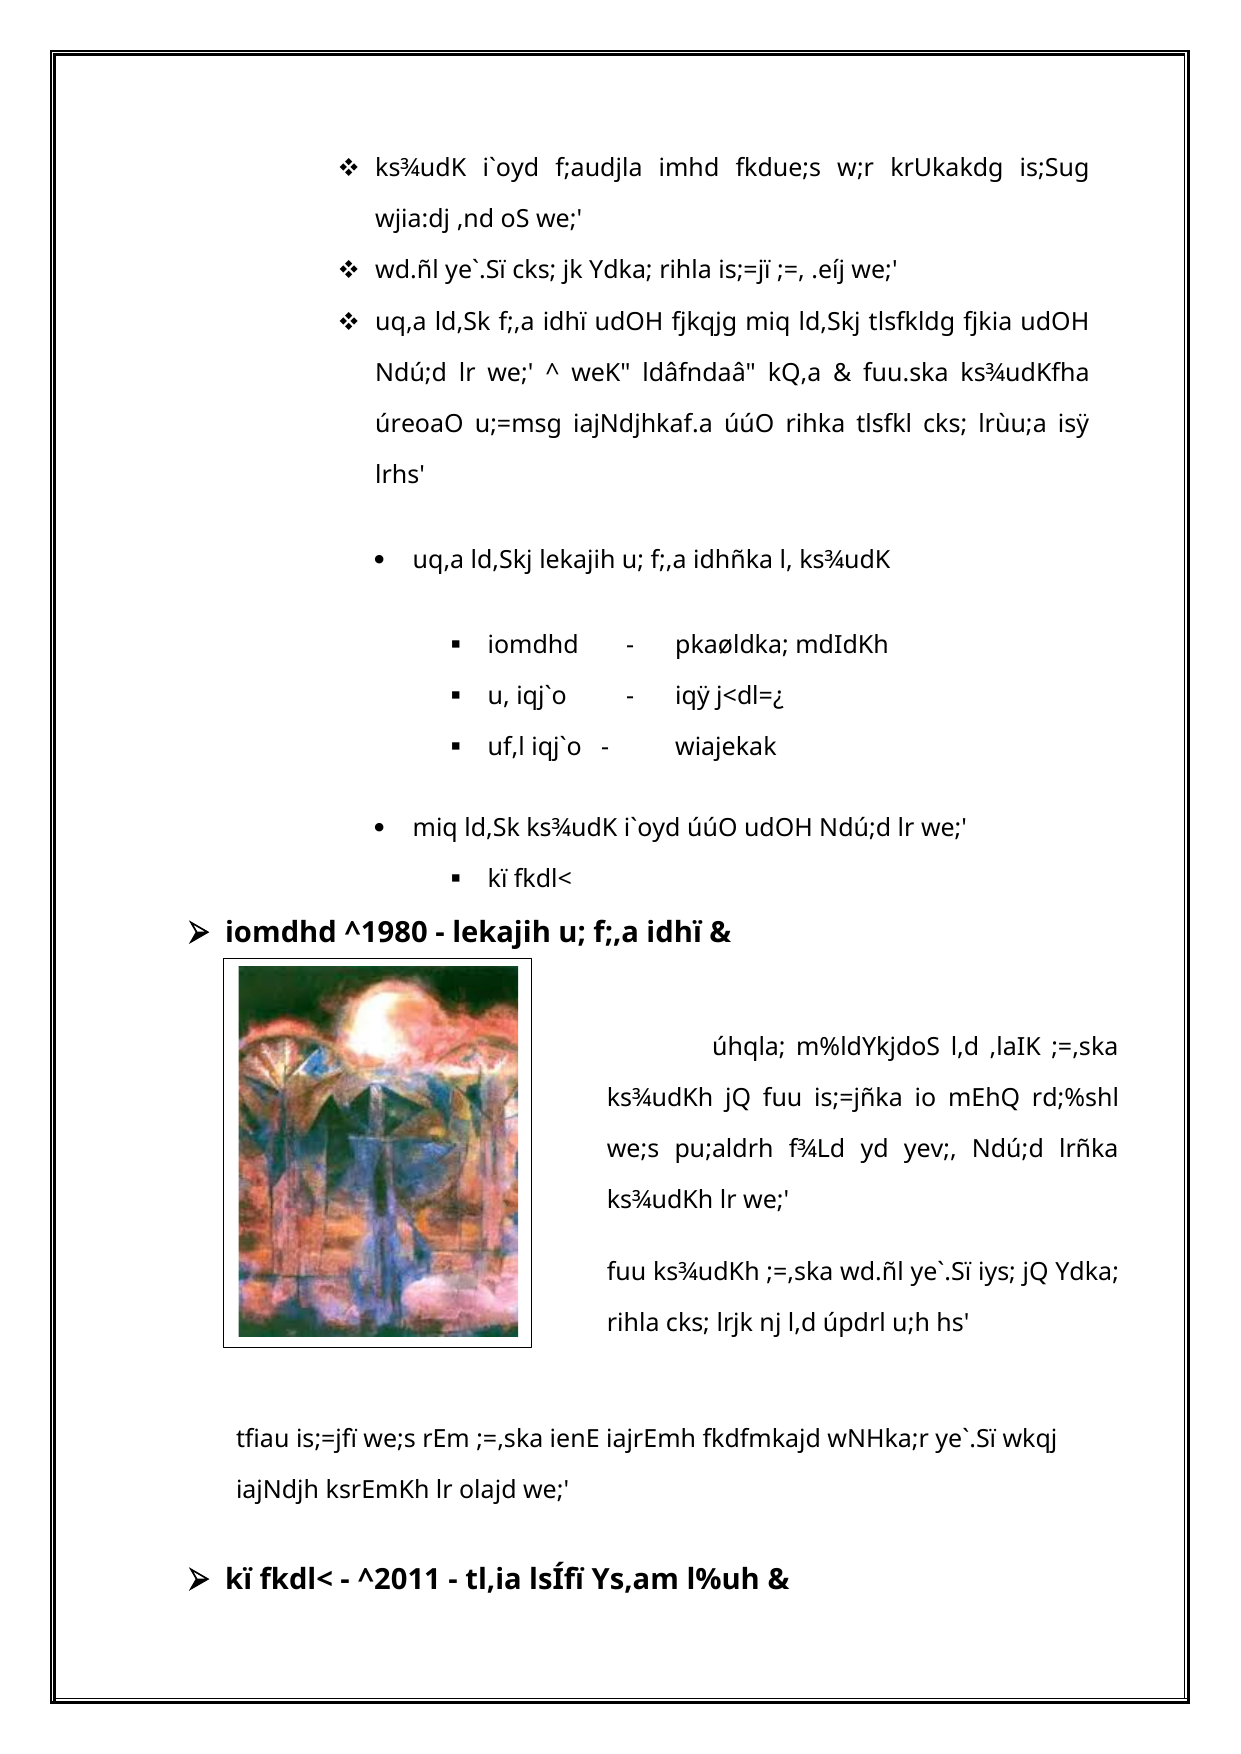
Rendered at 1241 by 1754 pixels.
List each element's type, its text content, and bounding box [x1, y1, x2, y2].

list kï fkdl< - ^2011 - tl,ia lsÍfï Ys,am l%uh & [187, 1558, 1090, 1598]
list kï fkdl< [450, 860, 1090, 894]
list ks¾udK i`oyd f;audjla imhd fkdue;s w;r krUkakdg is;Sug wjia:dj ,nd oS we;' [337, 150, 1090, 235]
list wd.ñl ye`.Sï cks; jk Ydka; rihla is;=jï ;=, .eíj we;' [337, 252, 1090, 286]
list uf,l iqj`o - wiajekak [450, 728, 1090, 763]
picture [238, 966, 519, 1337]
list iomdhd ^1980 - lekajih u; f;,a idhï & [187, 911, 1090, 951]
list uq,a ld,Sk f;,a idhï udOH fjkqjg miq ld,Skj tlsfkldg fjkia udOH Ndú;d lr we;' ^ weK" ldâfndaâ" kQ,a & fuu.ska ks¾udKfha úreoaO u;=msg iajNdjhkaf.a úúO rihka tlsfkl cks; lrùu;a isÿ lrhs' [337, 303, 1090, 490]
list uq,a ld,Skj lekajih u; f;,a idhñka l, ks¾udK [375, 541, 1090, 575]
list u, iqj`o - iqÿ j<dl=¿ [450, 677, 1090, 712]
list miq ld,Sk ks¾udK i`oyd úúO udOH Ndú;d lr we;' [375, 809, 1090, 843]
list iomdhd - pkaøldka; mdIdKh [450, 626, 1090, 661]
